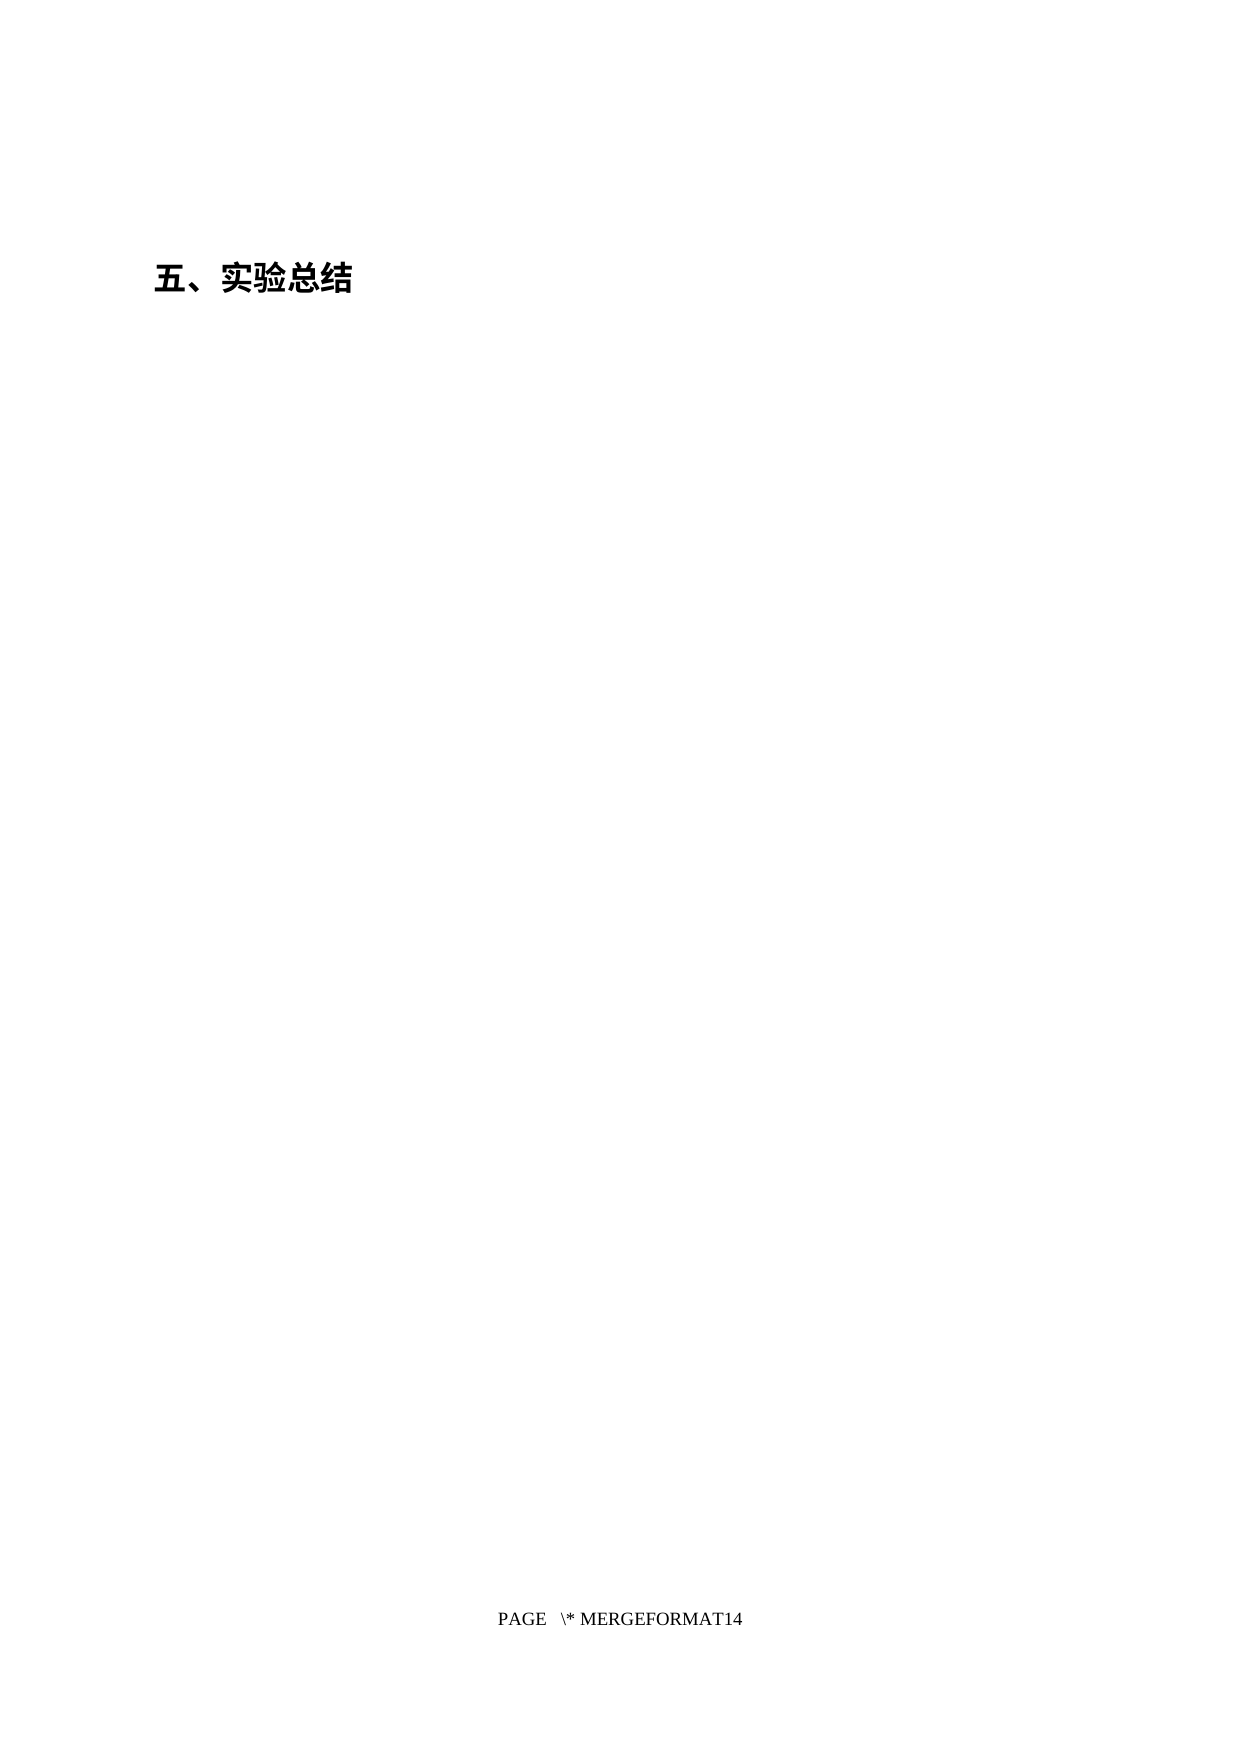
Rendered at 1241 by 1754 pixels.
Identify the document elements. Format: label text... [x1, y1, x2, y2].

subtitle 五、实验总结 [153, 243, 1087, 308]
